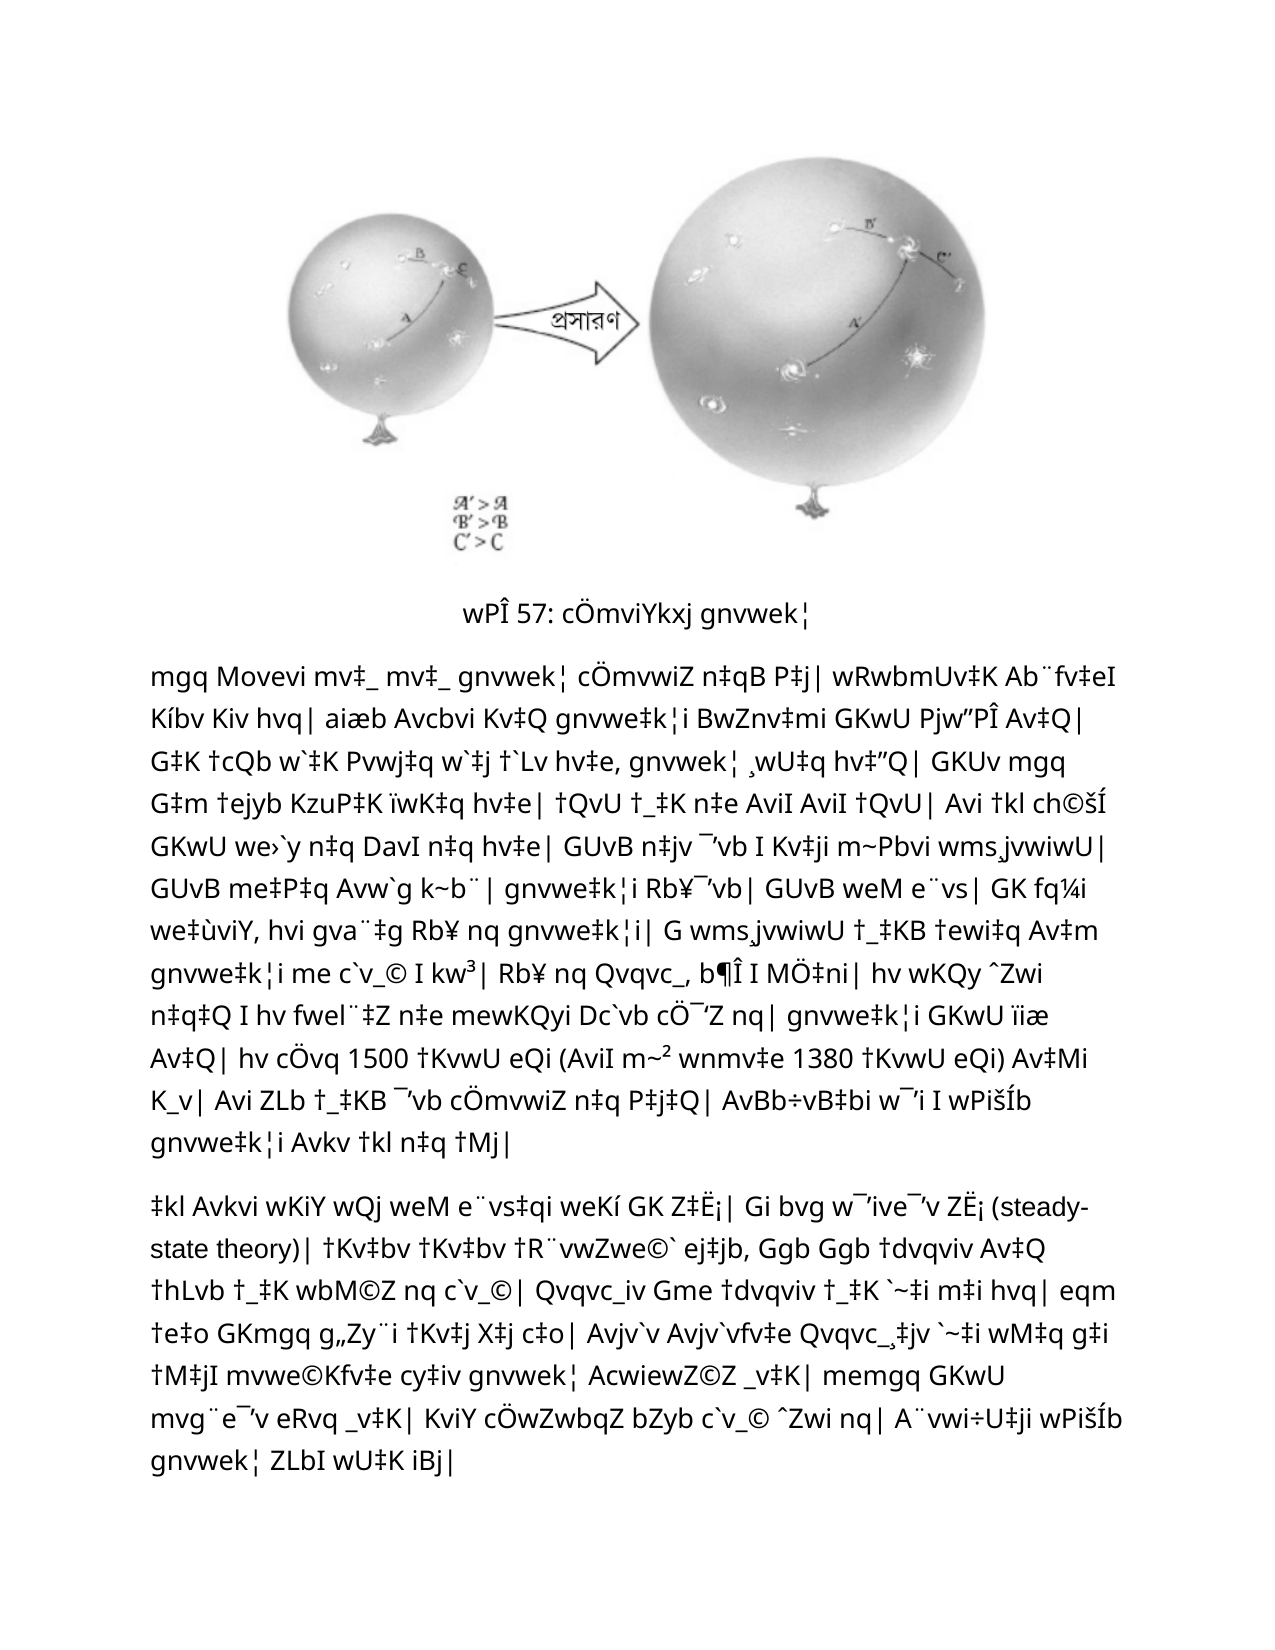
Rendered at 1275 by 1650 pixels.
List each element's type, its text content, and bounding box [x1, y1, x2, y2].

picture [285, 149, 991, 570]
text mgq Movevi mv‡_ mv‡_ gnvwek¦ cÖmvwiZ n‡qB P‡j| wRwbmUv‡K Ab¨fv‡eI Kíbv Kiv hvq| aiæb Avcbvi Kv‡Q gnvwe‡k¦i BwZnv‡mi GKwU Pjw”PÎ Av‡Q| G‡K †cQb w`‡K Pvwj‡q w`‡j †`Lv hv‡e, gnvwek¦ ¸wU‡q hv‡”Q| GKUv mgq G‡m †ejyb KzuP‡K ïwK‡q hv‡e| †QvU †_‡K n‡e AviI AviI †QvU| Avi †kl ch©šÍ GKwU we›`y n‡q DavI n‡q hv‡e| GUvB n‡jv ¯’vb I Kv‡ji m~Pbvi wms¸jvwiwU| GUvB me‡P‡q Avw`g k~b¨| gnvwe‡k¦i Rb¥¯’vb| GUvB weM e¨vs| GK fq¼i we‡ùviY, hvi gva¨‡g Rb¥ nq gnvwe‡k¦i| G wms¸jvwiwU †_‡KB †ewi‡q Av‡m gnvwe‡k¦i me c`v_© I kw³| Rb¥ nq Qvqvc_, b¶Î I MÖ‡ni| hv wKQy ˆZwi n‡q‡Q I hv fwel¨‡Z n‡e mewKQyi Dc`vb cÖ¯‘Z nq| gnvwe‡k¦i GKwU ïiæ Av‡Q| hv cÖvq 1500 †KvwU eQi (AviI m~² wnmv‡e 1380 †KvwU eQi) Av‡Mi K_v| Avi ZLb †_‡KB ¯’vb cÖmvwiZ n‡q P‡j‡Q| AvBb÷vB‡bi w¯’i I wPišÍb gnvwe‡k¦i Avkv †kl n‡q †Mj| [150, 657, 1125, 1161]
text wPÎ 57: cÖmviYkxj gnvwek¦ [150, 594, 1125, 631]
text ‡kl Avkvi wKiY wQj weM e¨vs‡qi weKí GK Z‡Ë¡| Gi bvg w¯’ive¯’v ZË¡ (steady-state theory)| †Kv‡bv †Kv‡bv †R¨vwZwe©` ej‡jb, Ggb Ggb †dvqviv Av‡Q †hLvb †_‡K wbM©Z nq c`v_©| Qvqvc_iv Gme †dvqviv †_‡K `~‡i m‡i hvq| eqm †e‡o GKmgq g„Zy¨i †Kv‡j X‡j c‡o| Avjv`v Avjv`vfv‡e Qvqvc_¸‡jv `~‡i wM‡q g‡i †M‡jI mvwe©Kfv‡e cy‡iv gnvwek¦ AcwiewZ©Z _v‡K| memgq GKwU mvg¨e¯’v eRvq _v‡K| KviY cÖwZwbqZ bZyb c`v_© ˆZwi nq| A¨vwi÷U‡ji wPišÍb gnvwek¦ ZLbI wU‡K iBj| [150, 1187, 1125, 1478]
